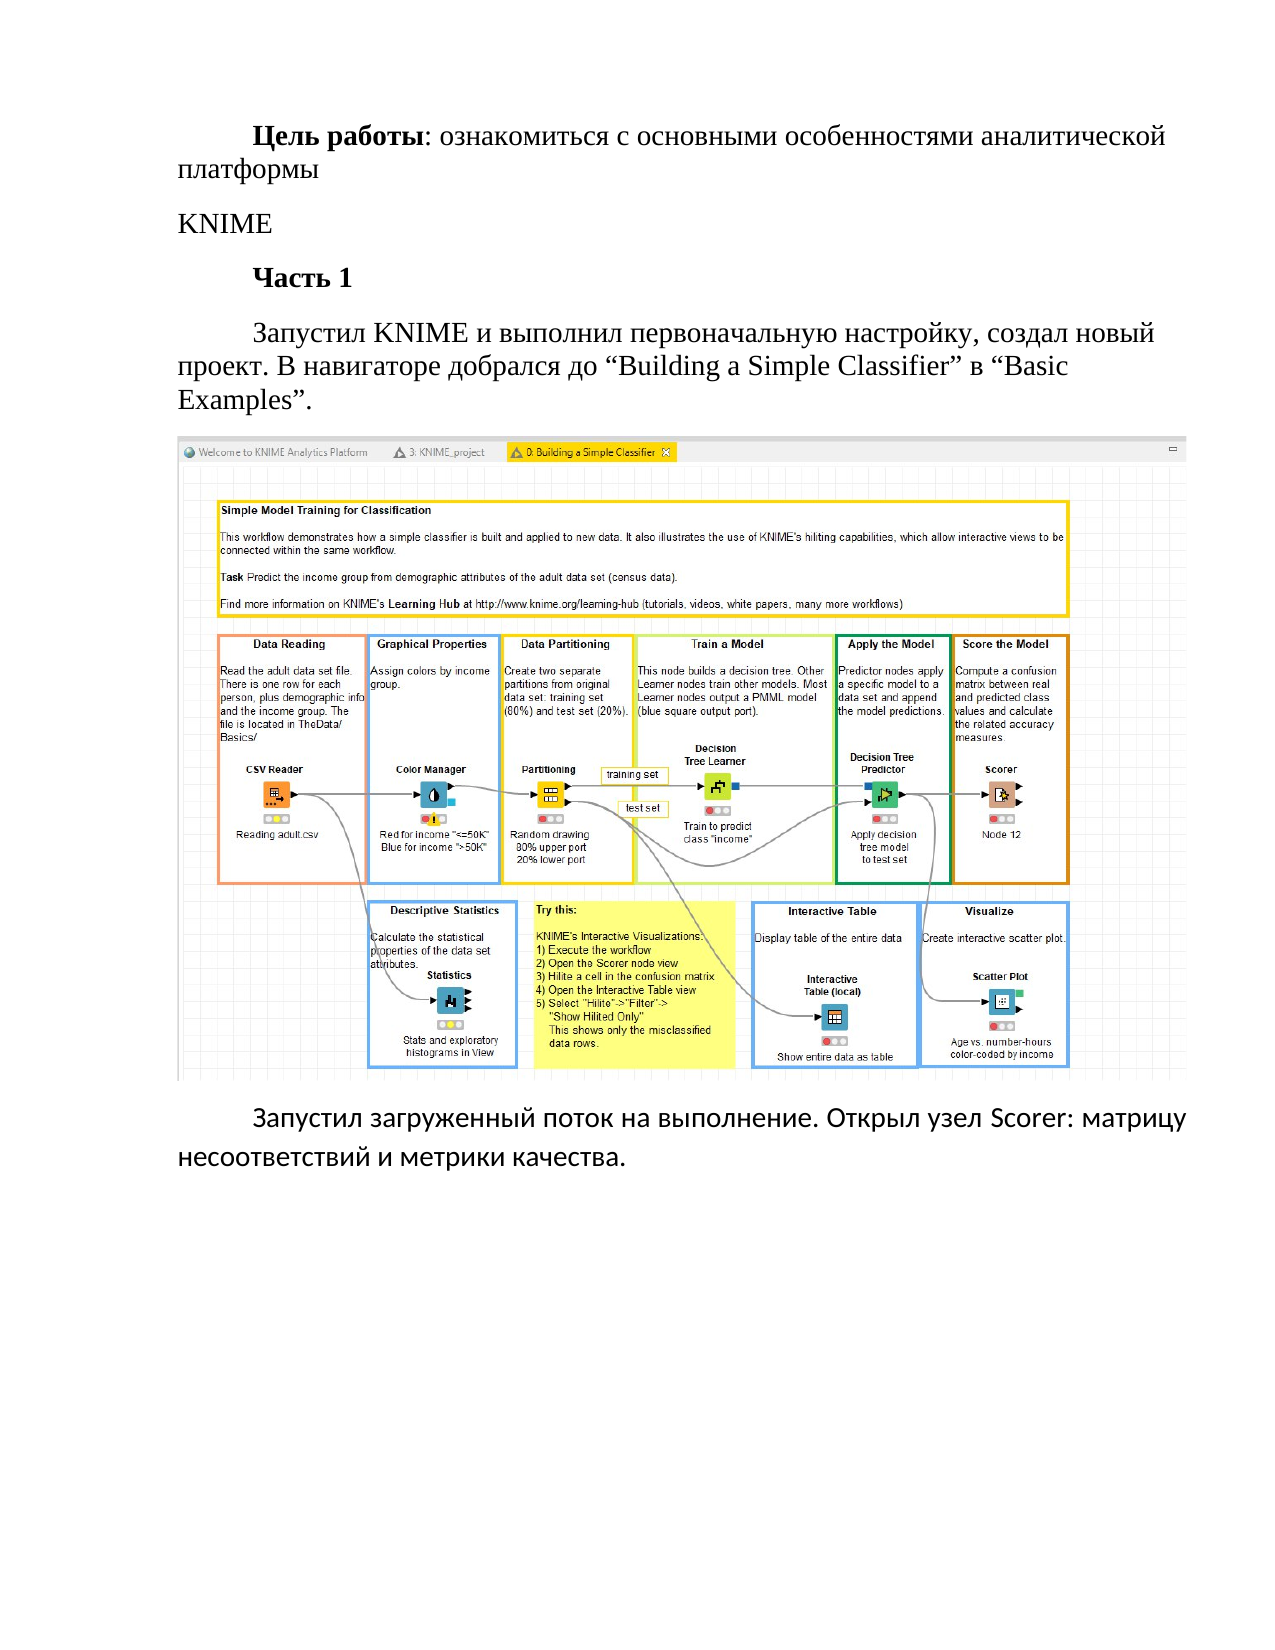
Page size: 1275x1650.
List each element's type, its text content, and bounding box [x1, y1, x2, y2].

picture [177, 436, 1187, 1081]
text Часть 1 [177, 260, 1186, 294]
text Цель работы: ознакомиться с основными особенностями аналитической платформы [177, 118, 1186, 185]
text Запустил KNIME и выполнил первоначальную настройку, создал новый проект. В навигаторе добрался до “Building a Simple Classifier” в “Basic Examples”. [177, 315, 1186, 415]
text Запустил загруженный поток на выполнение. Открыл узел Scorer: матрицу несоответствий и метрики качества. [177, 1099, 1186, 1174]
text KNIME [177, 206, 1186, 239]
